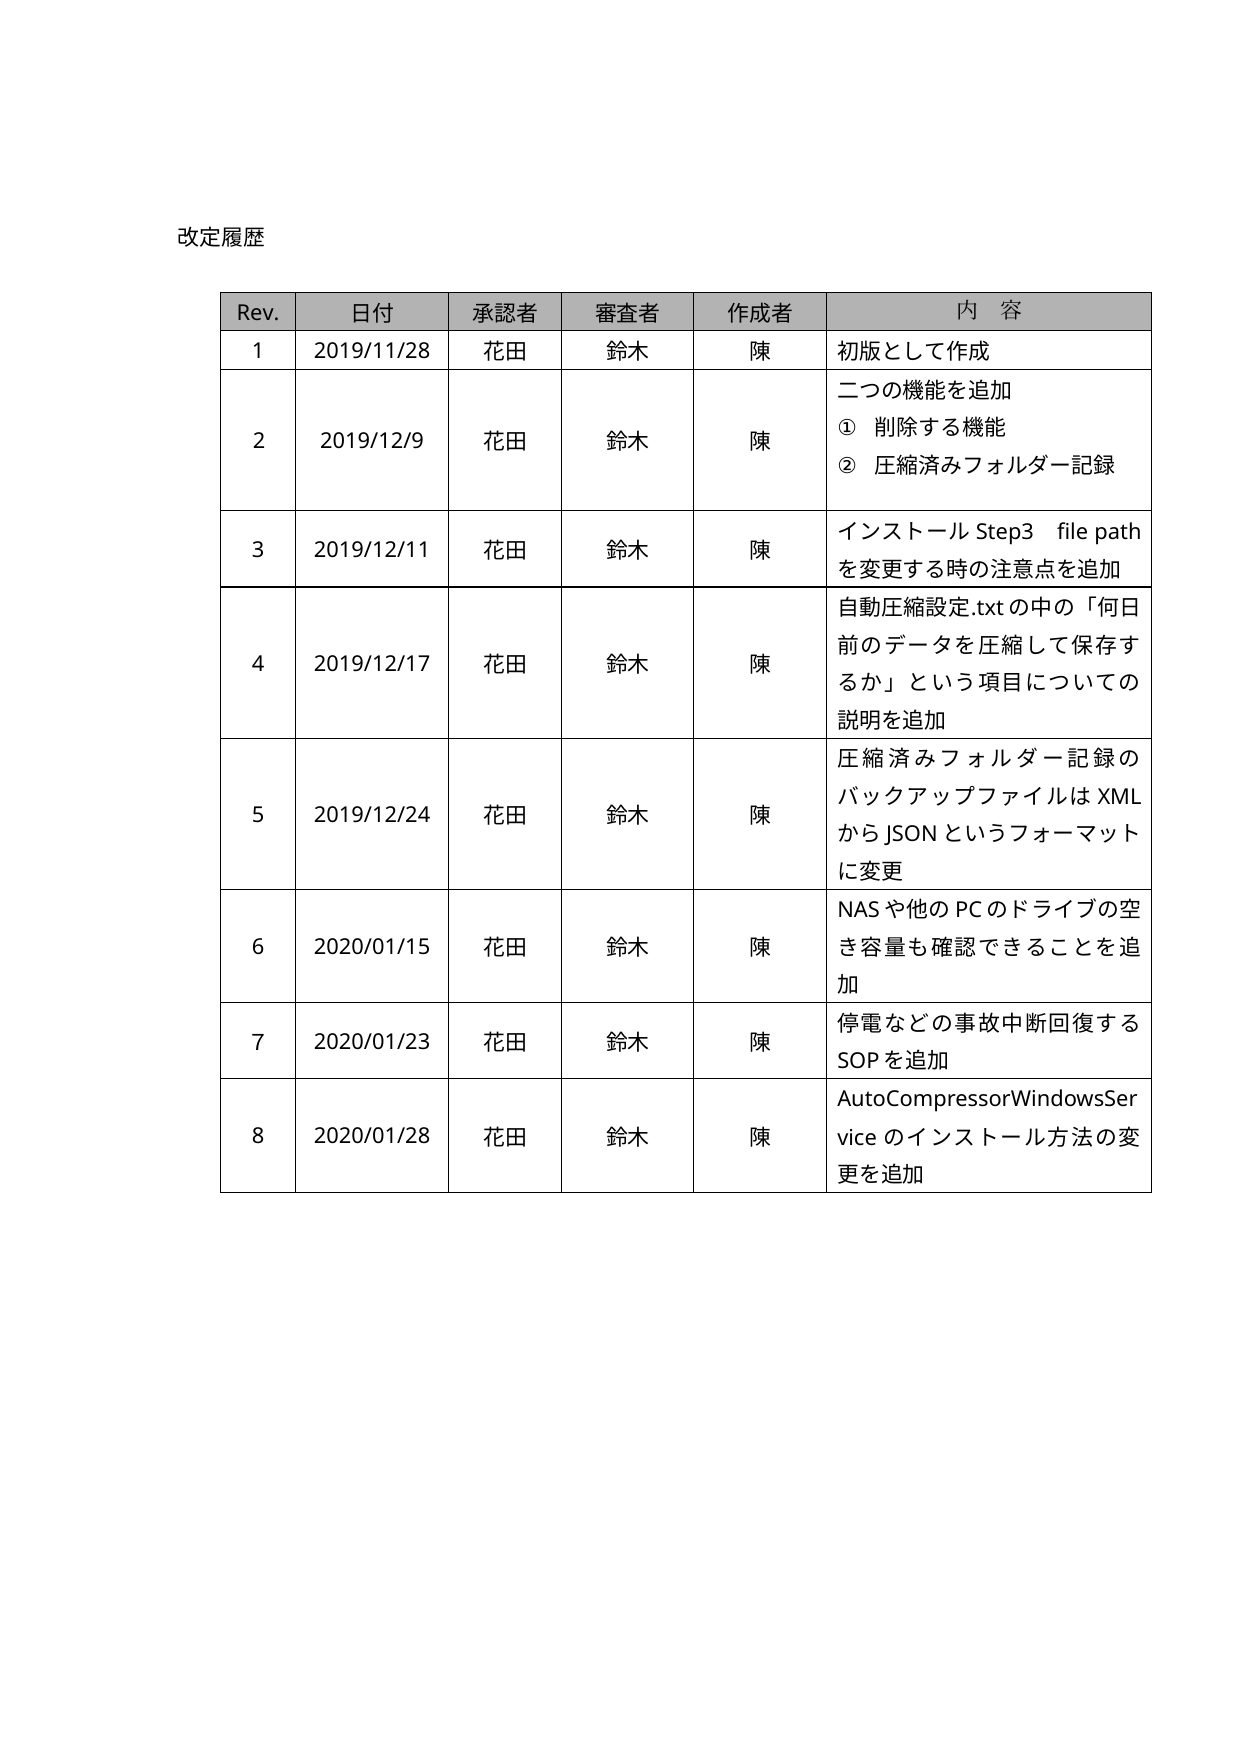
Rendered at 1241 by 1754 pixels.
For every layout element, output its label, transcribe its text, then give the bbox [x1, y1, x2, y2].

table_cell 鈴木 [562, 1079, 693, 1192]
table_cell 8 [221, 1079, 295, 1192]
table_cell 2019/12/17 [296, 588, 448, 737]
table_cell 2020/01/23 [296, 1003, 448, 1078]
table_cell 鈴木 [562, 511, 693, 586]
table_cell 初版として作成 [827, 331, 1151, 369]
table_cell 陳 [694, 1079, 826, 1192]
table_cell 2020/01/15 [296, 890, 448, 1002]
table_cell インストールStep3 file pathを変更する時の注意点を追加 [827, 511, 1151, 586]
table_cell 6 [221, 890, 295, 1002]
table_header 審査者 [562, 293, 693, 330]
table_cell 5 [221, 739, 295, 888]
table_cell 陳 [694, 739, 826, 888]
text 改定履歴 [177, 217, 1063, 254]
table_cell 花田 [449, 331, 561, 369]
table_cell 4 [221, 588, 295, 737]
table_cell 圧縮済みフォルダー記録のバックアップファイルはXMLからJSONというフォーマットに変更 [827, 739, 1151, 888]
table_cell 鈴木 [562, 1003, 693, 1078]
table_cell 花田 [449, 890, 561, 1002]
table_cell 花田 [449, 511, 561, 586]
table_cell 2019/12/24 [296, 739, 448, 888]
table_cell 鈴木 [562, 370, 693, 510]
table_cell 花田 [449, 1079, 561, 1192]
table_cell 花田 [449, 1003, 561, 1078]
table_cell 鈴木 [562, 331, 693, 369]
table_cell 陳 [694, 370, 826, 510]
table_header 承認者 [449, 293, 561, 330]
table_cell 3 [221, 511, 295, 586]
table_cell 1 [221, 331, 295, 369]
table_cell 2019/12/11 [296, 511, 448, 586]
table_cell 停電などの事故中断回復するSOPを追加 [827, 1003, 1151, 1078]
table_cell AutoCompressorWindowsServiceのインストール方法の変更を追加 [827, 1079, 1151, 1192]
table_cell 鈴木 [562, 890, 693, 1002]
table_cell 2019/11/28 [296, 331, 448, 369]
table_cell 花田 [449, 739, 561, 888]
table_cell 鈴木 [562, 739, 693, 888]
table_cell 陳 [694, 511, 826, 586]
table_cell 二つの機能を追加 削除する機能 圧縮済みフォルダー記録 [827, 370, 1151, 510]
table_header 作成者 [694, 293, 826, 330]
table_cell 陳 [694, 331, 826, 369]
table_header 日付 [296, 293, 448, 330]
table_header Rev. [221, 293, 295, 330]
table_cell 2020/01/28 [296, 1079, 448, 1192]
table_cell 陳 [694, 1003, 826, 1078]
table_cell 鈴木 [562, 588, 693, 737]
table_cell 花田 [449, 370, 561, 510]
table_cell ７ [221, 1003, 295, 1078]
table_cell 花田 [449, 588, 561, 737]
table_cell 2019/12/9 [296, 370, 448, 510]
table_cell 自動圧縮設定.txtの中の「何日前のデータを圧縮して保存するか」という項目についての説明を追加 [827, 588, 1151, 737]
table_cell NASや他のPCのドライブの空き容量も確認できることを追加 [827, 890, 1151, 1002]
table_header 内 容 [827, 293, 1151, 330]
table_cell 2 [221, 370, 295, 510]
table_cell 陳 [694, 588, 826, 737]
table_cell 陳 [694, 890, 826, 1002]
